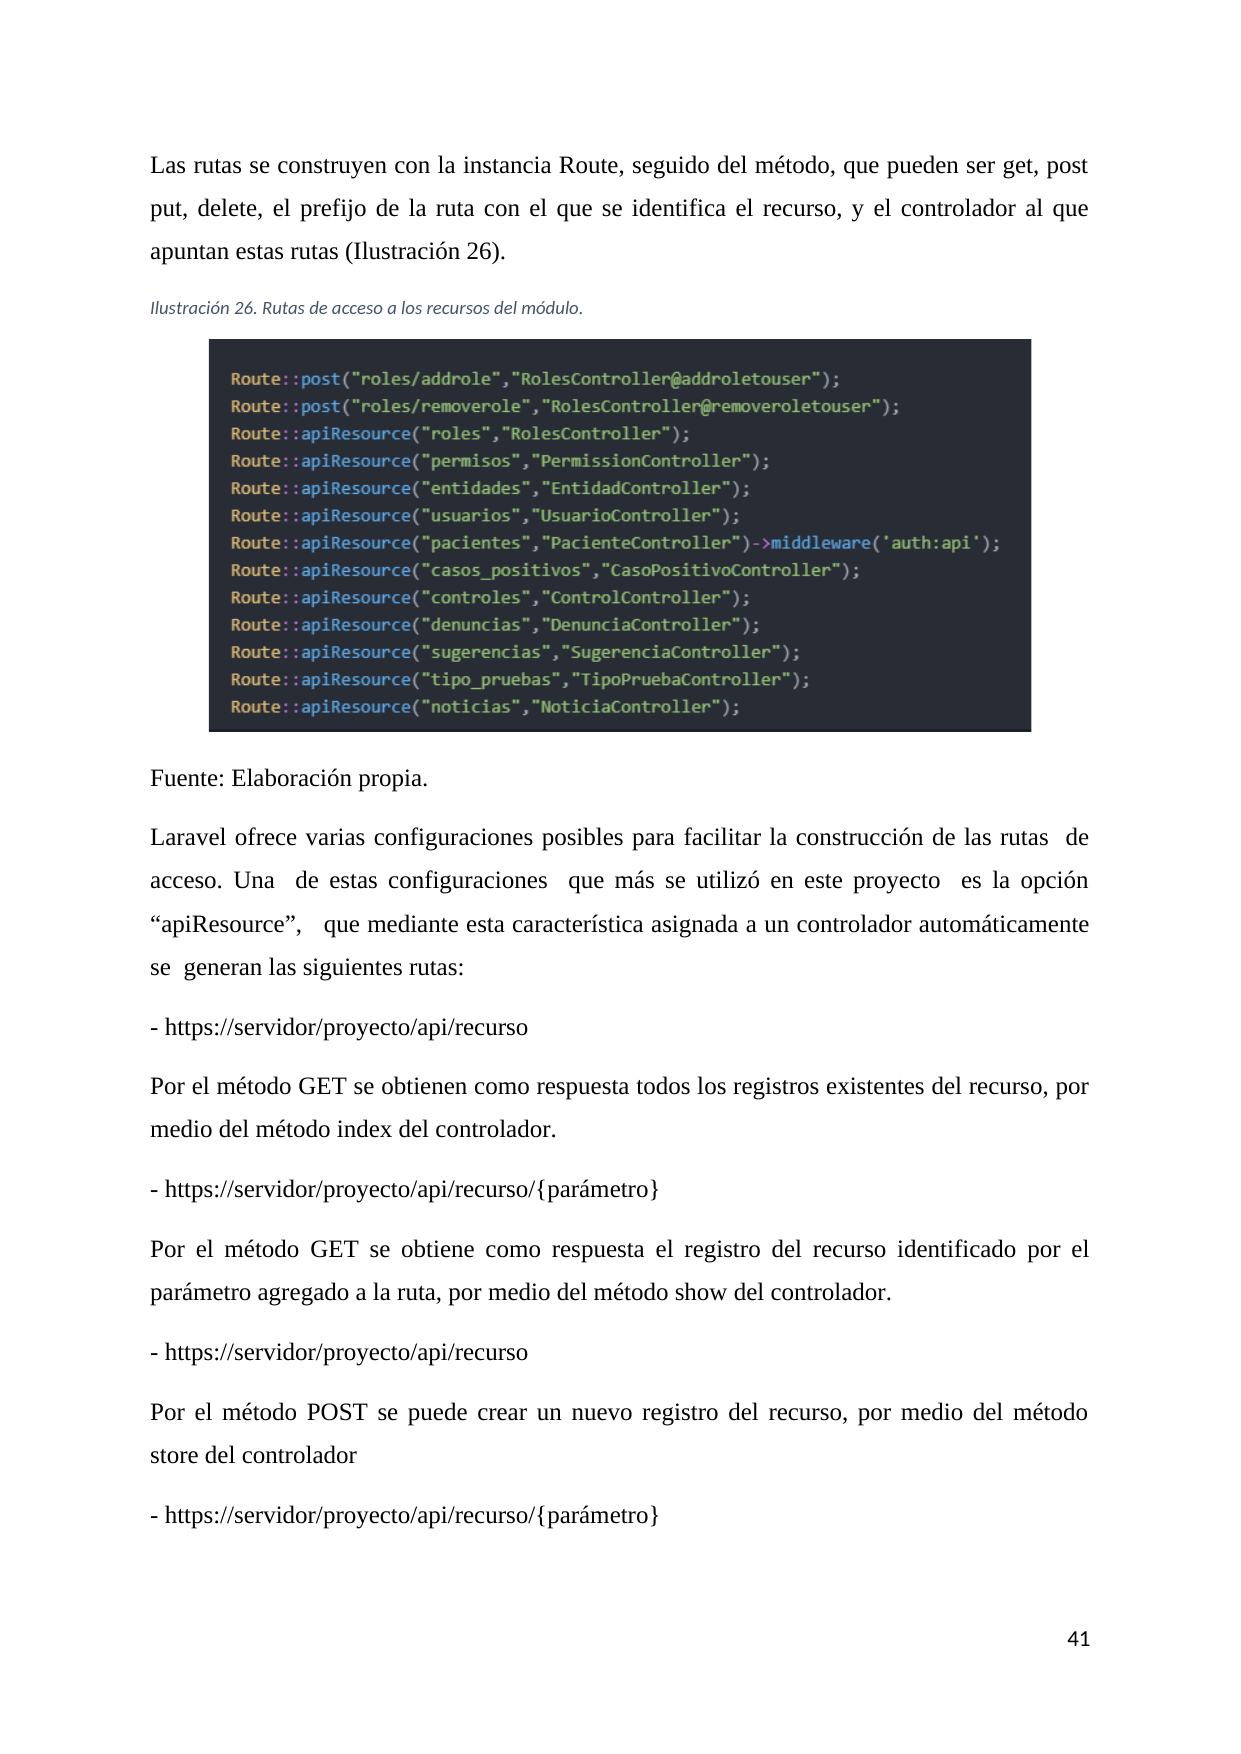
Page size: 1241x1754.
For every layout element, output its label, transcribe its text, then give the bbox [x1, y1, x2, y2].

text - https://servidor/proyecto/api/recurso [150, 1012, 1090, 1040]
text Por el método GET se obtiene como respuesta el registro del recurso identificado por el parámetro agregado a la ruta, por medio del método show del controlador. [150, 1234, 1090, 1306]
text Las rutas se construyen con la instancia Route, seguido del método, que pueden ser get, post put, delete, el prefijo de la ruta con el que se identifica el recurso, y el controlador al que apuntan estas rutas (Ilustración 26). [150, 150, 1090, 265]
text Laravel ofrece varias configuraciones posibles para facilitar la construcción de las rutas de acceso. Una de estas configuraciones que más se utilizó en este proyecto es la opción “apiResource”, que mediante esta característica asignada a un controlador automáticamente se generan las siguientes rutas: [150, 822, 1090, 981]
text Fuente: Elaboración propia. [150, 763, 1090, 791]
text Por el método GET se obtienen como respuesta todos los registros existentes del recurso, por medio del método index del controlador. [150, 1071, 1090, 1143]
text - https://servidor/proyecto/api/recurso/{parámetro} [150, 1174, 1090, 1203]
text - https://servidor/proyecto/api/recurso/{parámetro} [150, 1500, 1090, 1528]
text Por el método POST se puede crear un nuevo registro del recurso, por medio del método store del controlador [150, 1397, 1090, 1469]
picture [208, 339, 1032, 732]
text - https://servidor/proyecto/api/recurso [150, 1337, 1090, 1366]
